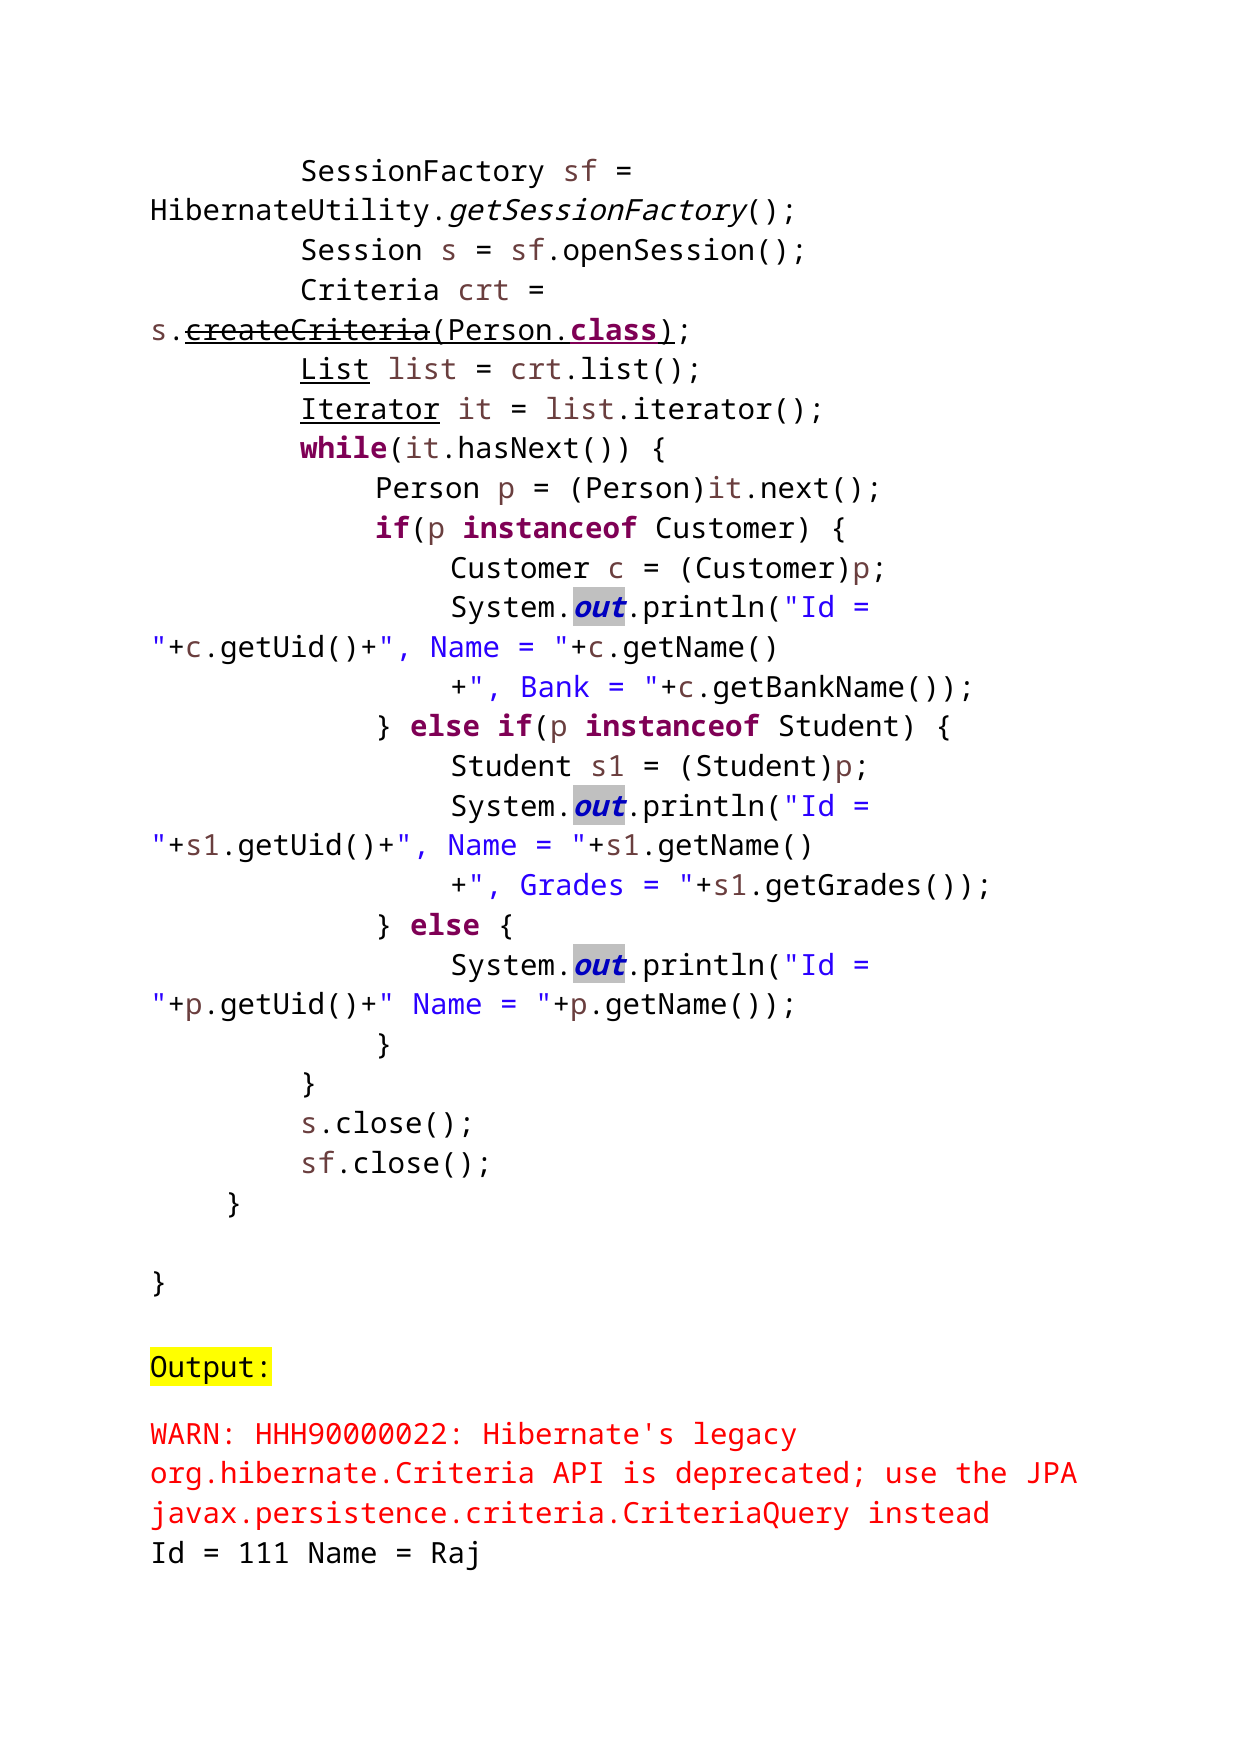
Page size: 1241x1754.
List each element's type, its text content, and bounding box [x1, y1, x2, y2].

text Person p = (Person)it.next(); [150, 467, 1090, 507]
text Criteria crt = s.createCriteria(Person.class); [150, 269, 1090, 348]
text +", Bank = "+c.getBankName()); [150, 666, 1090, 706]
text Output: [150, 1301, 1090, 1386]
text } [150, 1023, 1090, 1063]
text if(p instanceof Customer) { [150, 507, 1090, 547]
text } [150, 1182, 1090, 1222]
text +", Grades = "+s1.getGrades()); [150, 864, 1090, 904]
text System.out.println("Id = "+p.getUid()+" Name = "+p.getName()); [150, 944, 1090, 1023]
text } [150, 1063, 1090, 1102]
text List list = crt.list(); [150, 348, 1090, 388]
text } else if(p instanceof Student) { [150, 706, 1090, 745]
text Student s1 = (Student)p; [150, 745, 1090, 785]
text Session s = sf.openSession(); [150, 229, 1090, 269]
text WARN: HHH90000022: Hibernate's legacy org.hibernate.Criteria API is deprecated; use the JPA javax.persistence.criteria.CriteriaQuery instead [150, 1413, 1090, 1532]
text Id = 111 Name = Raj [150, 1532, 1090, 1572]
text System.out.println("Id = "+s1.getUid()+", Name = "+s1.getName() [150, 785, 1090, 864]
text Customer c = (Customer)p; [150, 547, 1090, 587]
text System.out.println("Id = "+c.getUid()+", Name = "+c.getName() [150, 587, 1090, 666]
text sf.close(); [150, 1142, 1090, 1182]
text Iterator it = list.iterator(); [150, 388, 1090, 428]
text while(it.hasNext()) { [150, 428, 1090, 467]
text s.close(); [150, 1102, 1090, 1142]
text } else { [150, 904, 1090, 944]
text } [150, 1261, 1090, 1301]
text SessionFactory sf = HibernateUtility.getSessionFactory(); [150, 150, 1090, 229]
